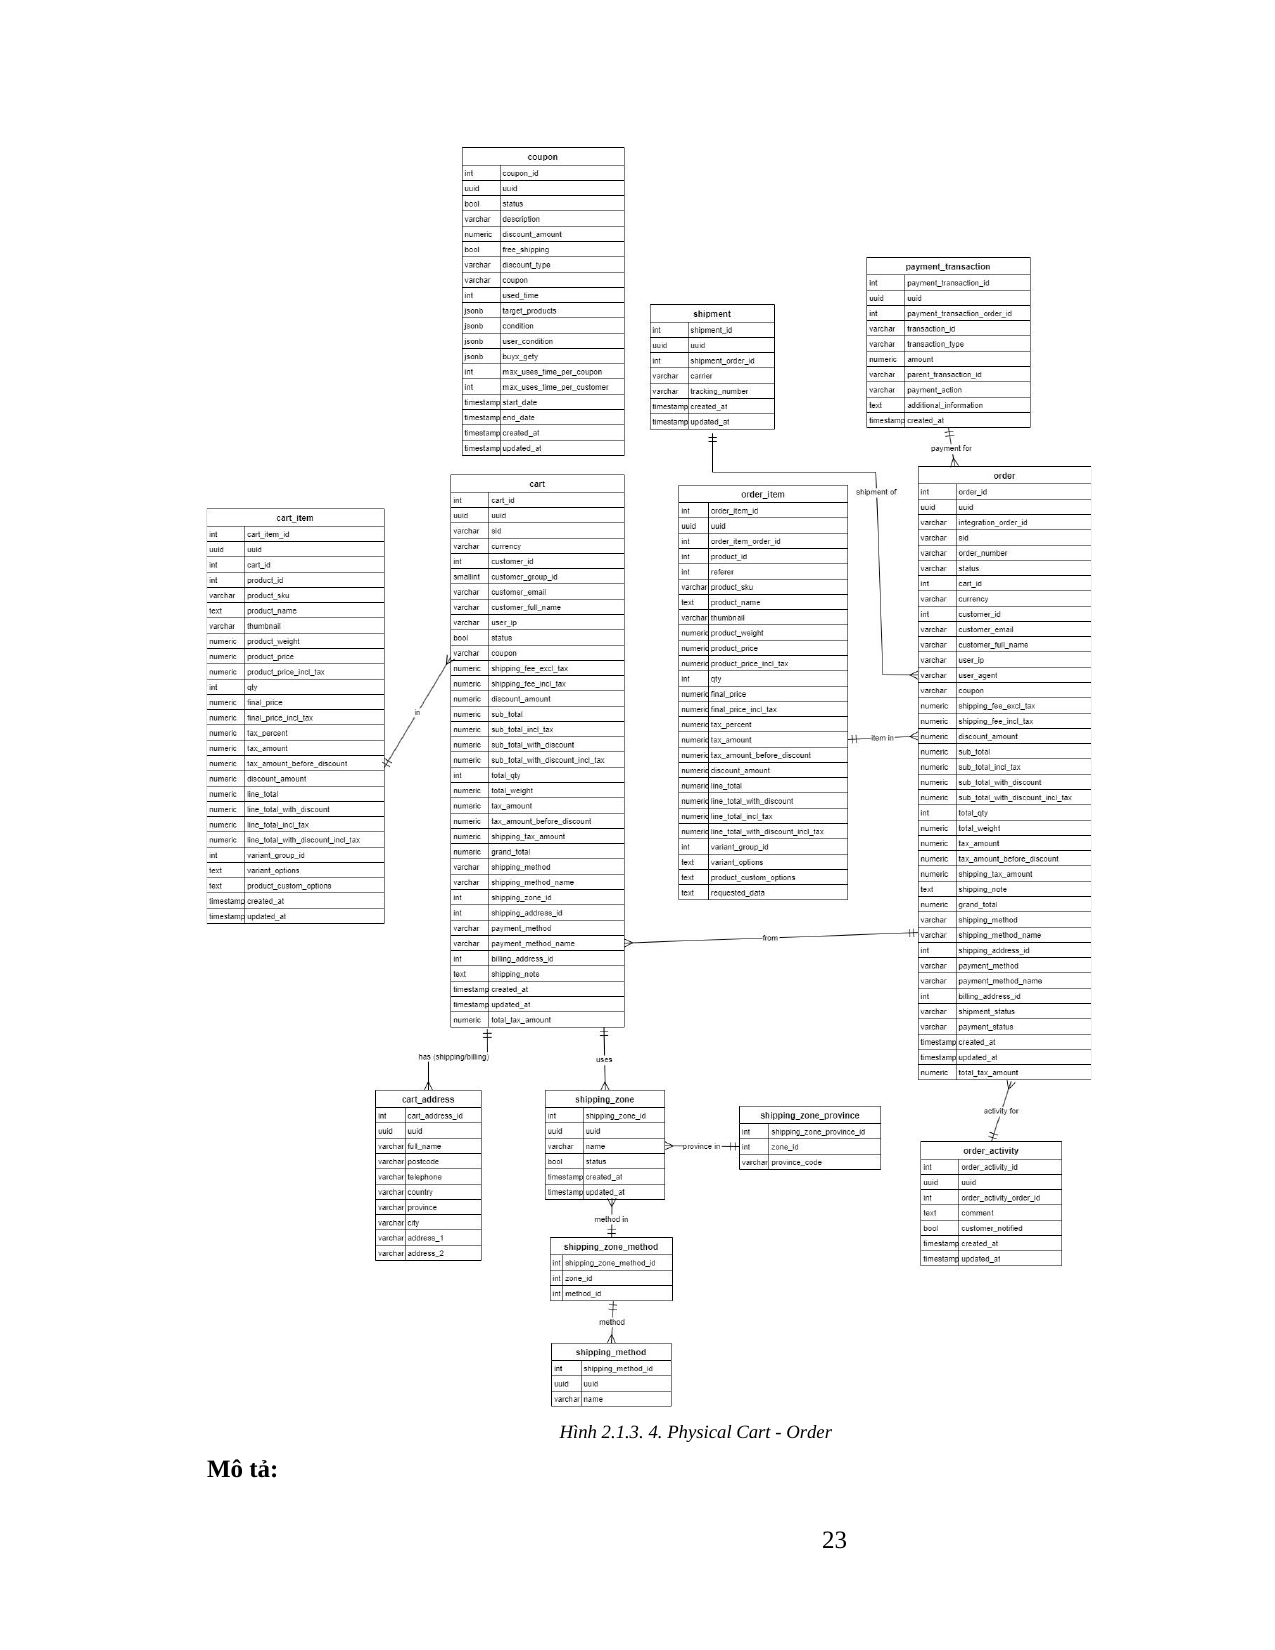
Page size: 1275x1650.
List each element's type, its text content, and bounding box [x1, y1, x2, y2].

picture [206, 147, 1092, 1407]
text Hình 2.1.3. 4. Physical Cart - Order [207, 1421, 1186, 1443]
text Mô tả: [207, 1454, 1186, 1482]
